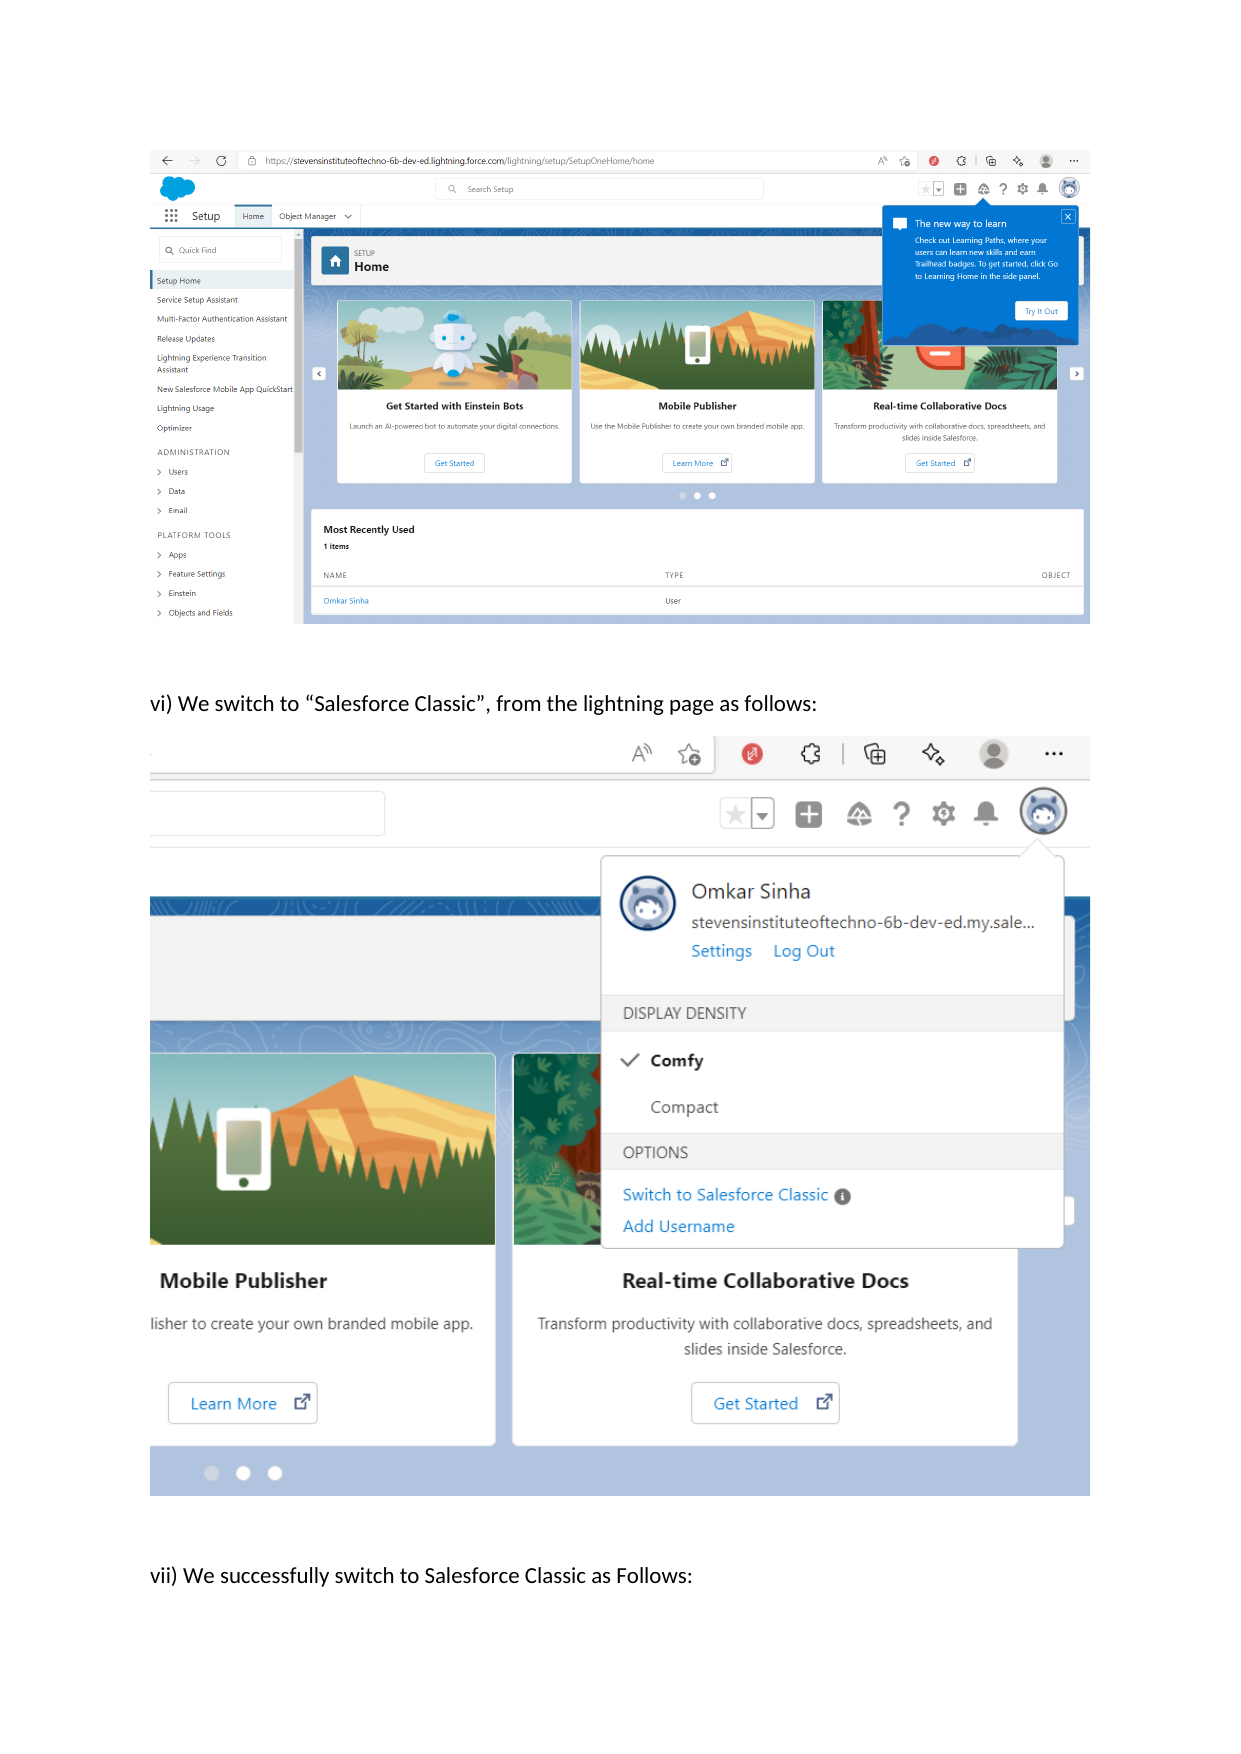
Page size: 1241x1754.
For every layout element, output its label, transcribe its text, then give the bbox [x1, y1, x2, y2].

text vii) We successfully switch to Salesforce Classic as Follows: [150, 1561, 1090, 1589]
picture [150, 150, 1091, 624]
text vi) We switch to “Salesforce Classic”, from the lightning page as follows: [150, 689, 1090, 717]
picture [150, 736, 1091, 1496]
